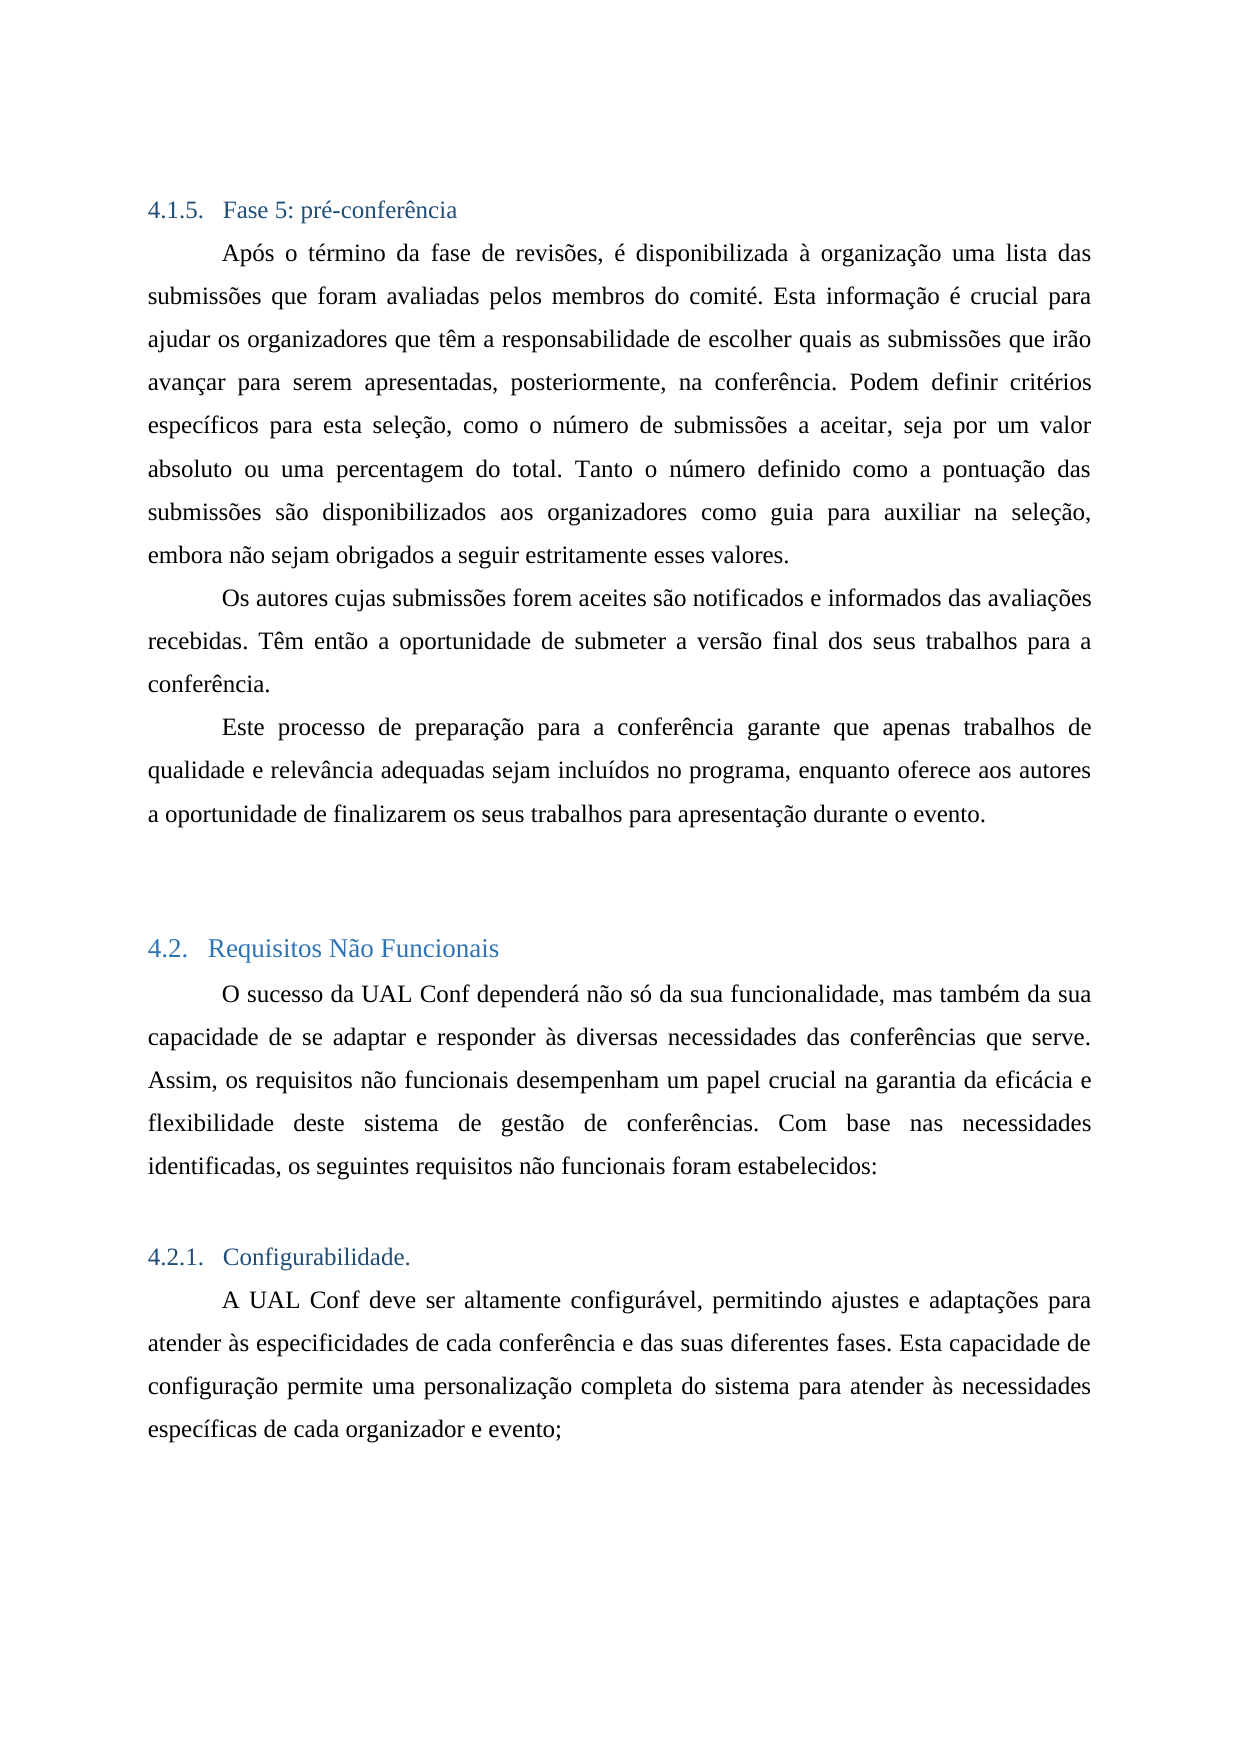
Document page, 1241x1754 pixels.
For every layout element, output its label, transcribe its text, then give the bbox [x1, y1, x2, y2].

subtitle Configurabilidade. [148, 1242, 1092, 1271]
text O sucesso da UAL Conf dependerá não só da sua funcionalidade, mas também da sua capacidade de se adaptar e responder às diversas necessidades das conferências que serve. Assim, os requisitos não funcionais desempenham um papel crucial na garantia da eficácia e flexibilidade deste sistema de gestão de conferências. Com base nas necessidades identificadas, os seguintes requisitos não funcionais foram estabelecidos: [148, 979, 1092, 1180]
text A UAL Conf deve ser altamente configurável, permitindo ajustes e adaptações para atender às especificidades de cada conferência e das suas diferentes fases. Esta capacidade de configuração permite uma personalização completa do sistema para atender às necessidades específicas de cada organizador e evento; [148, 1285, 1092, 1443]
subtitle Fase 5: pré-conferência [148, 195, 1092, 224]
text Este processo de preparação para a conferência garante que apenas trabalhos de qualidade e relevância adequadas sejam incluídos no programa, enquanto oferece aos autores a oportunidade de finalizarem os seus trabalhos para apresentação durante o evento. [148, 712, 1092, 827]
subtitle Requisitos Não Funcionais [148, 932, 1092, 963]
text Após o término da fase de revisões, é disponibilizada à organização uma lista das submissões que foram avaliadas pelos membros do comité. Esta informação é crucial para ajudar os organizadores que têm a responsabilidade de escolher quais as submissões que irão avançar para serem apresentadas, posteriormente, na conferência. Podem definir critérios específicos para esta seleção, como o número de submissões a aceitar, seja por um valor absoluto ou uma percentagem do total. Tanto o número definido como a pontuação das submissões são disponibilizados aos organizadores como guia para auxiliar na seleção, embora não sejam obrigados a seguir estritamente esses valores. [148, 238, 1092, 569]
text Os autores cujas submissões forem aceites são notificados e informados das avaliações recebidas. Têm então a oportunidade de submeter a versão final dos seus trabalhos para a conferência. [148, 583, 1092, 698]
